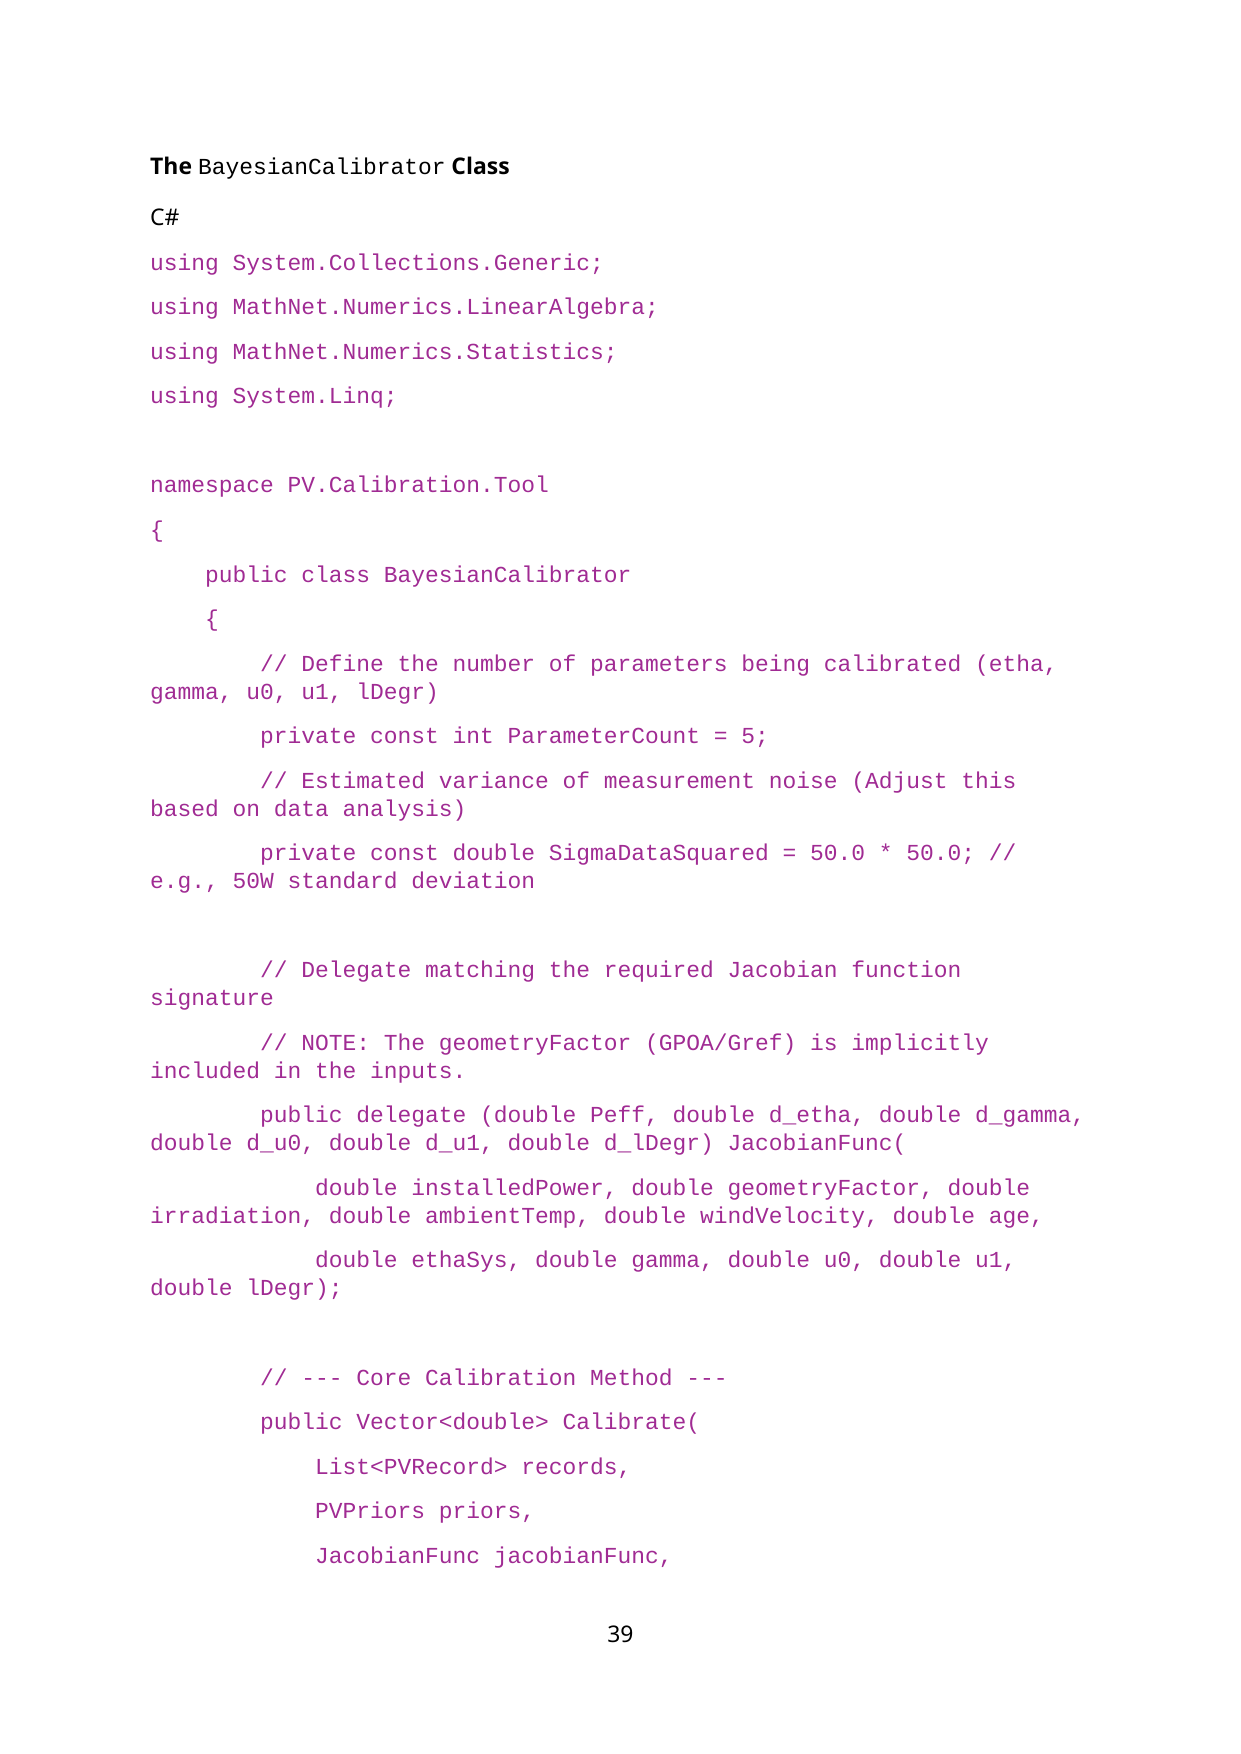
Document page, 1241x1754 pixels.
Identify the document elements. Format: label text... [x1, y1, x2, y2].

text public delegate (double Peff, double d_etha, double d_gamma, double d_u0, double d_u1, double d_lDegr) JacobianFunc( [150, 1104, 1090, 1158]
text using MathNet.Numerics.LinearAlgebra; [150, 296, 1090, 321]
text { [150, 518, 1090, 544]
text // Estimated variance of measurement noise (Adjust this based on data analysis) [150, 769, 1090, 823]
text // Define the number of parameters being calibrated (etha, gamma, u0, u1, lDegr) [150, 652, 1090, 706]
text private const int ParameterCount = 5; [150, 725, 1090, 751]
text double ethaSys, double gamma, double u0, double u1, double lDegr); [150, 1249, 1090, 1303]
text List<PVRecord> records, [150, 1455, 1090, 1481]
text namespace PV.Calibration.Tool [150, 474, 1090, 500]
text using System.Collections.Generic; [150, 251, 1090, 277]
text // NOTE: The geometryFactor (GPOA/Gref) is implicitly included in the inputs. [150, 1031, 1090, 1085]
text public class BayesianCalibrator [150, 563, 1090, 589]
text private const double SigmaDataSquared = 50.0 * 50.0; // e.g., 50W standard deviation [150, 842, 1090, 896]
text PVPriors priors, [150, 1500, 1090, 1526]
text public Vector<double> Calibrate( [150, 1411, 1090, 1436]
text using MathNet.Numerics.Statistics; [150, 340, 1090, 366]
text JacobianFunc jacobianFunc, [150, 1544, 1090, 1570]
text C# [150, 201, 1090, 232]
text using System.Linq; [150, 385, 1090, 411]
text { [150, 608, 1090, 633]
text // --- Core Calibration Method --- [150, 1366, 1090, 1392]
text The BayesianCalibrator Class [150, 150, 1090, 181]
text double installedPower, double geometryFactor, double irradiation, double ambientTemp, double windVelocity, double age, [150, 1176, 1090, 1230]
text // Delegate matching the required Jacobian function signature [150, 959, 1090, 1013]
